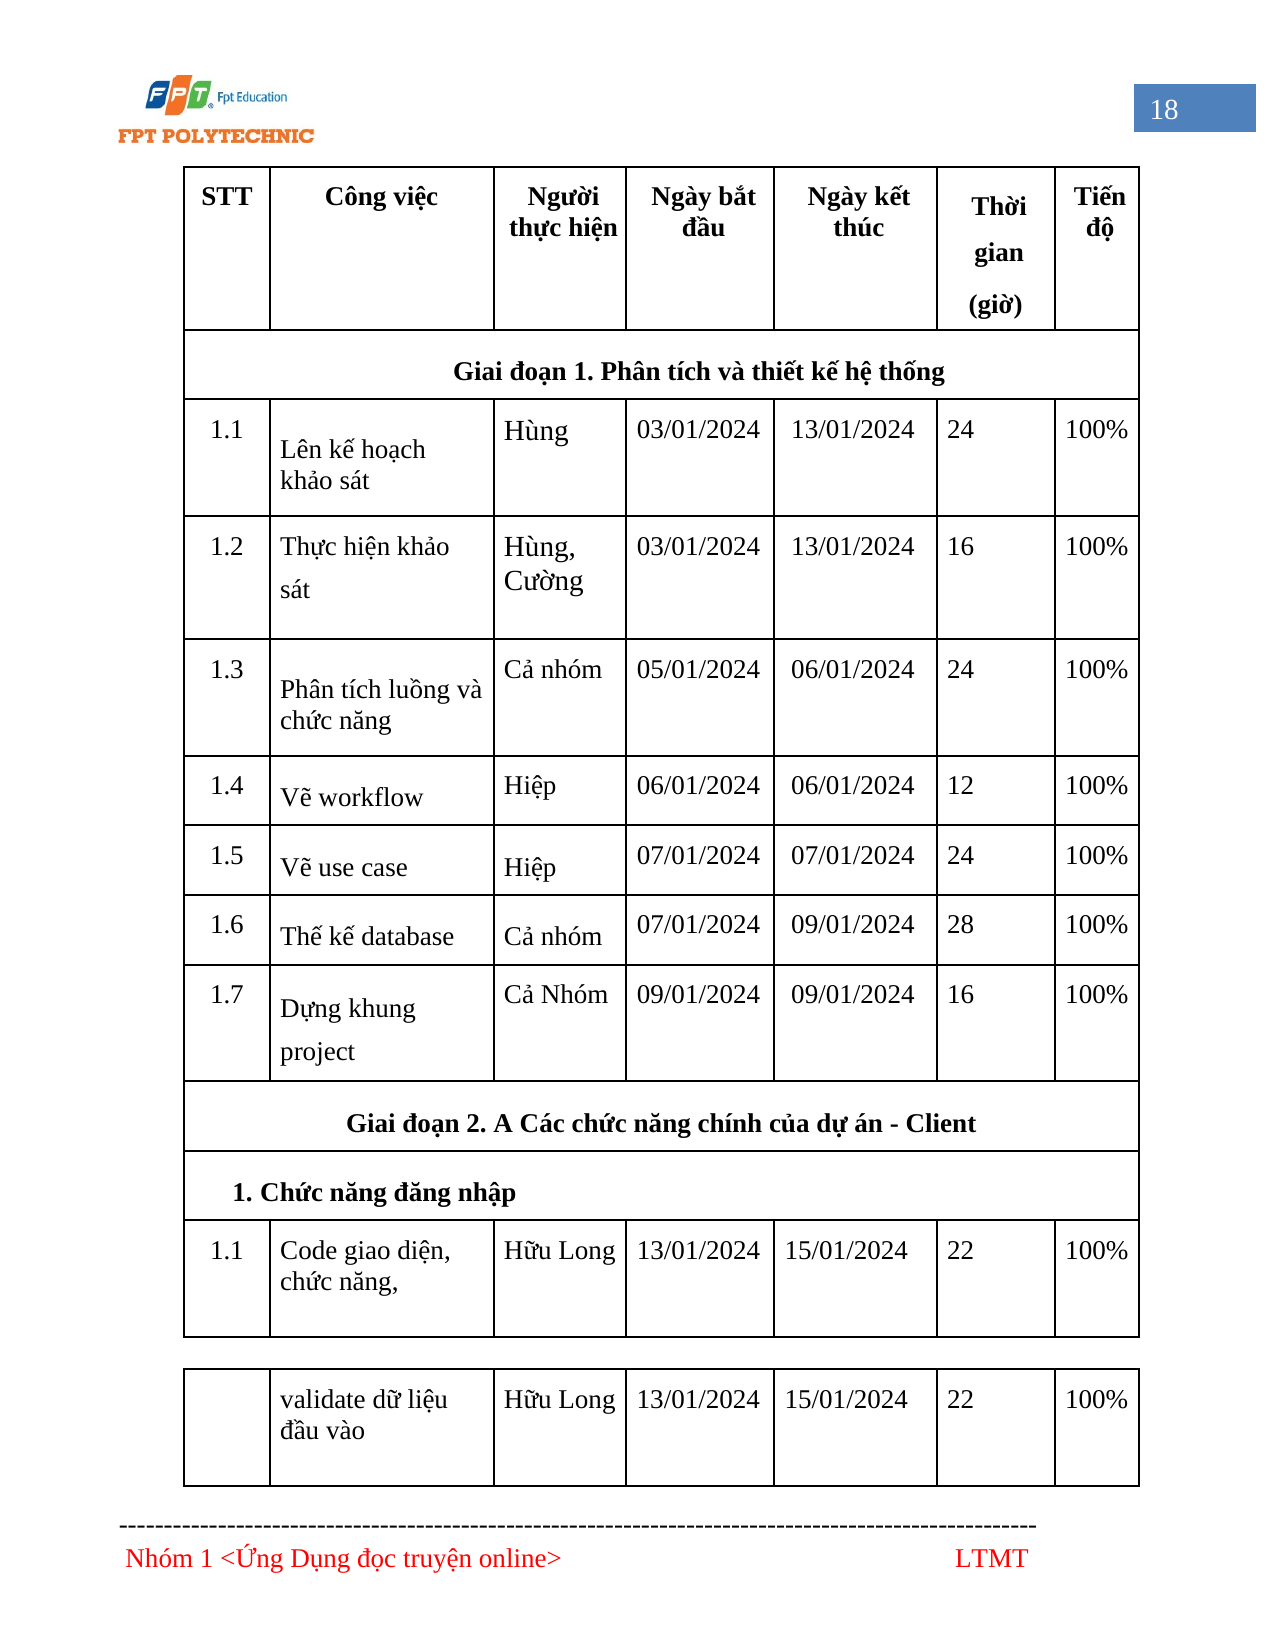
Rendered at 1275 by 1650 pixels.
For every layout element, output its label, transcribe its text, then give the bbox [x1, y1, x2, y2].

table_cell 09/01/2024 [775, 896, 936, 964]
table_cell 07/01/2024 [627, 896, 773, 964]
table_header Hữu Long [495, 1370, 625, 1484]
table_cell Vẽ use case [271, 826, 493, 894]
table_cell 06/01/2024 [775, 757, 936, 824]
table_cell 06/01/2024 [627, 757, 773, 824]
table_cell 12 [938, 757, 1054, 824]
table_cell 24 [938, 400, 1054, 515]
table_cell 16 [938, 517, 1054, 638]
table_cell 24 [938, 826, 1054, 894]
table_cell 03/01/2024 [627, 400, 773, 515]
table_header STT [185, 168, 269, 329]
table_cell 09/01/2024 [775, 966, 936, 1080]
table_cell 100% [1056, 400, 1138, 515]
table_header Người thực hiện [495, 168, 625, 329]
table_cell Giai đoạn 1. Phân tích và thiết kế hệ thống [185, 331, 1054, 398]
table_cell 07/01/2024 [775, 826, 936, 894]
table_cell 05/01/2024 [627, 640, 773, 754]
table_cell Vẽ workflow [271, 757, 493, 824]
table_cell 13/01/2024 [775, 517, 936, 638]
table_cell Phân tích luồng và chức năng [271, 640, 493, 754]
picture [118, 75, 316, 143]
table_header 13/01/2024 [627, 1370, 773, 1484]
table_cell 1.5 [185, 826, 269, 894]
table_cell Dựng khung project [271, 966, 493, 1080]
table_header [185, 1370, 269, 1484]
table_cell 1.2 [185, 517, 269, 638]
table_cell Code giao diện, chức năng, [271, 1221, 493, 1336]
table_cell Hiệp [495, 757, 625, 824]
table_cell 100% [1056, 517, 1138, 638]
table_cell 100% [1056, 640, 1138, 754]
table_cell Hùng, Cường [495, 517, 625, 638]
table_cell 100% [1056, 757, 1138, 824]
table_cell 07/01/2024 [627, 826, 773, 894]
table_cell 1.1 [185, 1221, 269, 1336]
table_cell [1055, 1082, 1138, 1150]
table_cell 100% [1056, 826, 1138, 894]
table_header 100% [1056, 1370, 1138, 1484]
table_cell 1.7 [185, 966, 269, 1080]
table_header Công việc [271, 168, 493, 329]
table_cell 28 [938, 896, 1054, 964]
table_header Tiến độ [1056, 168, 1138, 329]
table_cell 06/01/2024 [775, 640, 936, 754]
table_cell 13/01/2024 [775, 400, 936, 515]
table_cell 100% [1056, 966, 1138, 1080]
table_cell 03/01/2024 [627, 517, 773, 638]
table_cell Hùng [495, 400, 625, 515]
table_cell [1055, 1152, 1138, 1219]
table_cell Thế kế database [271, 896, 493, 964]
table_cell Thực hiện khảo sát [271, 517, 493, 638]
table_header validate dữ liệu đầu vào [271, 1370, 493, 1484]
table_cell 1.6 [185, 896, 269, 964]
table_header Ngày bắt đầu [627, 168, 773, 329]
table_header 15/01/2024 [775, 1370, 936, 1484]
table_cell 22 [938, 1221, 1054, 1336]
table_cell Cả nhóm [495, 896, 625, 964]
table_cell 09/01/2024 [627, 966, 773, 1080]
table_header Thời gian (giờ) [938, 168, 1054, 329]
table_cell Cả Nhóm [495, 966, 625, 1080]
table_cell 1.3 [185, 640, 269, 754]
table_cell 16 [938, 966, 1054, 1080]
table_cell 100% [1056, 1221, 1138, 1336]
table_cell 24 [938, 640, 1054, 754]
table_cell 1.4 [185, 757, 269, 824]
table_cell 15/01/2024 [775, 1221, 936, 1336]
table_cell Cả nhóm [495, 640, 625, 754]
table_cell [1055, 331, 1138, 398]
table_cell Giai đoạn 2. A Các chức năng chính của dự án - Client [185, 1082, 1054, 1150]
table_cell 1.1 [185, 400, 269, 515]
table_cell Hiệp [495, 826, 625, 894]
table_cell Lên kế hoạch khảo sát [271, 400, 493, 515]
table_cell Hữu Long [495, 1221, 625, 1336]
table_header 22 [938, 1370, 1054, 1484]
table_cell 100% [1056, 896, 1138, 964]
table_header Ngày kết thúc [775, 168, 936, 329]
table_cell 1. Chức năng đăng nhập [185, 1152, 1054, 1219]
table_cell 13/01/2024 [627, 1221, 773, 1336]
